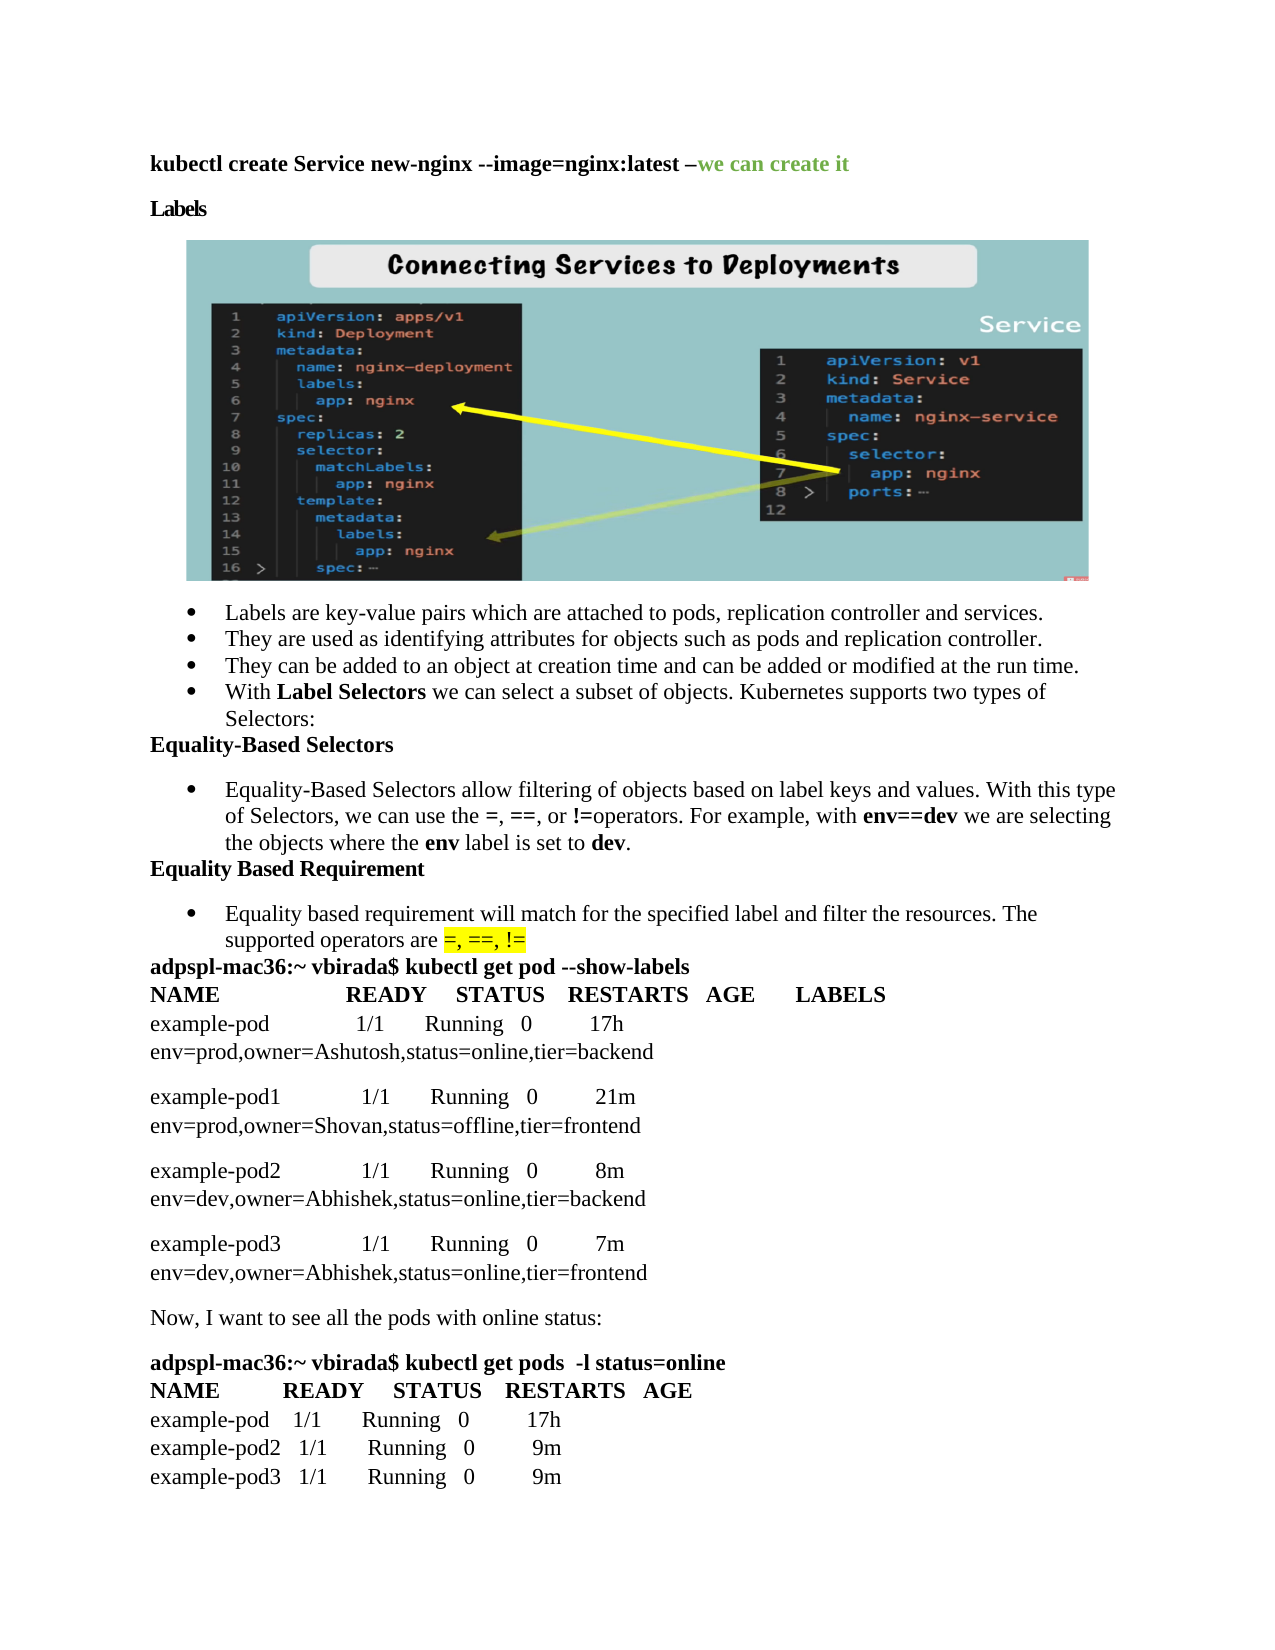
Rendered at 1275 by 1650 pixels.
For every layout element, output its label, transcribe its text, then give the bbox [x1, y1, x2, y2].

text kubectl create Service new-nginx --image=nginx:latest –we can create it [150, 150, 1125, 176]
list Labels are key-value pairs which are attached to pods, replication controller and services. [187, 599, 1125, 626]
list Equality based requirement will match for the specified label and filter the resources. The supported operators are =, ==, != [187, 900, 1125, 953]
text example-pod3 1/1 Running 0 7m env=dev,owner=Abhishek,status=online,tier=frontend [150, 1230, 1125, 1285]
list With Label Selectors we can select a subset of objects. Kubernetes supports two types of Selectors: [187, 678, 1125, 731]
list They are used as identifying attributes for objects such as pods and replication controller. [187, 626, 1125, 652]
text adpspl-mac36:~ vbirada$ kubectl get pods -l status=online NAME READY STATUS RESTARTS AGE example-pod 1/1 Running 0 17h example-pod2 1/1 Running 0 9m example-pod3 1/1 Running 0 9m [150, 1349, 1125, 1489]
text Equality-Based Selectors [150, 731, 1125, 757]
text adpspl-mac36:~ vbirada$ kubectl get pod --show-labels NAME READY STATUS RESTARTS AGE LABELS example-pod 1/1 Running 0 17h env=prod,owner=Ashutosh,status=online,tier=backend [150, 953, 1125, 1064]
text example-pod1 1/1 Running 0 21m env=prod,owner=Shovan,status=offline,tier=frontend [150, 1083, 1125, 1138]
text Equality Based Requirement [150, 855, 1125, 881]
text example-pod2 1/1 Running 0 8m env=dev,owner=Abhishek,status=online,tier=backend [150, 1157, 1125, 1212]
text Labels [150, 195, 1125, 221]
picture [186, 240, 1089, 581]
text Now, I want to see all the pods with online status: [150, 1304, 1125, 1330]
list They can be added to an object at creation time and can be added or modified at the run time. [187, 652, 1125, 678]
list Equality-Based Selectors allow filtering of objects based on label keys and values. With this type of Selectors, we can use the =, ==, or !=operators. For example, with env==dev we are selecting the objects where the env label is set to dev. [187, 776, 1125, 855]
